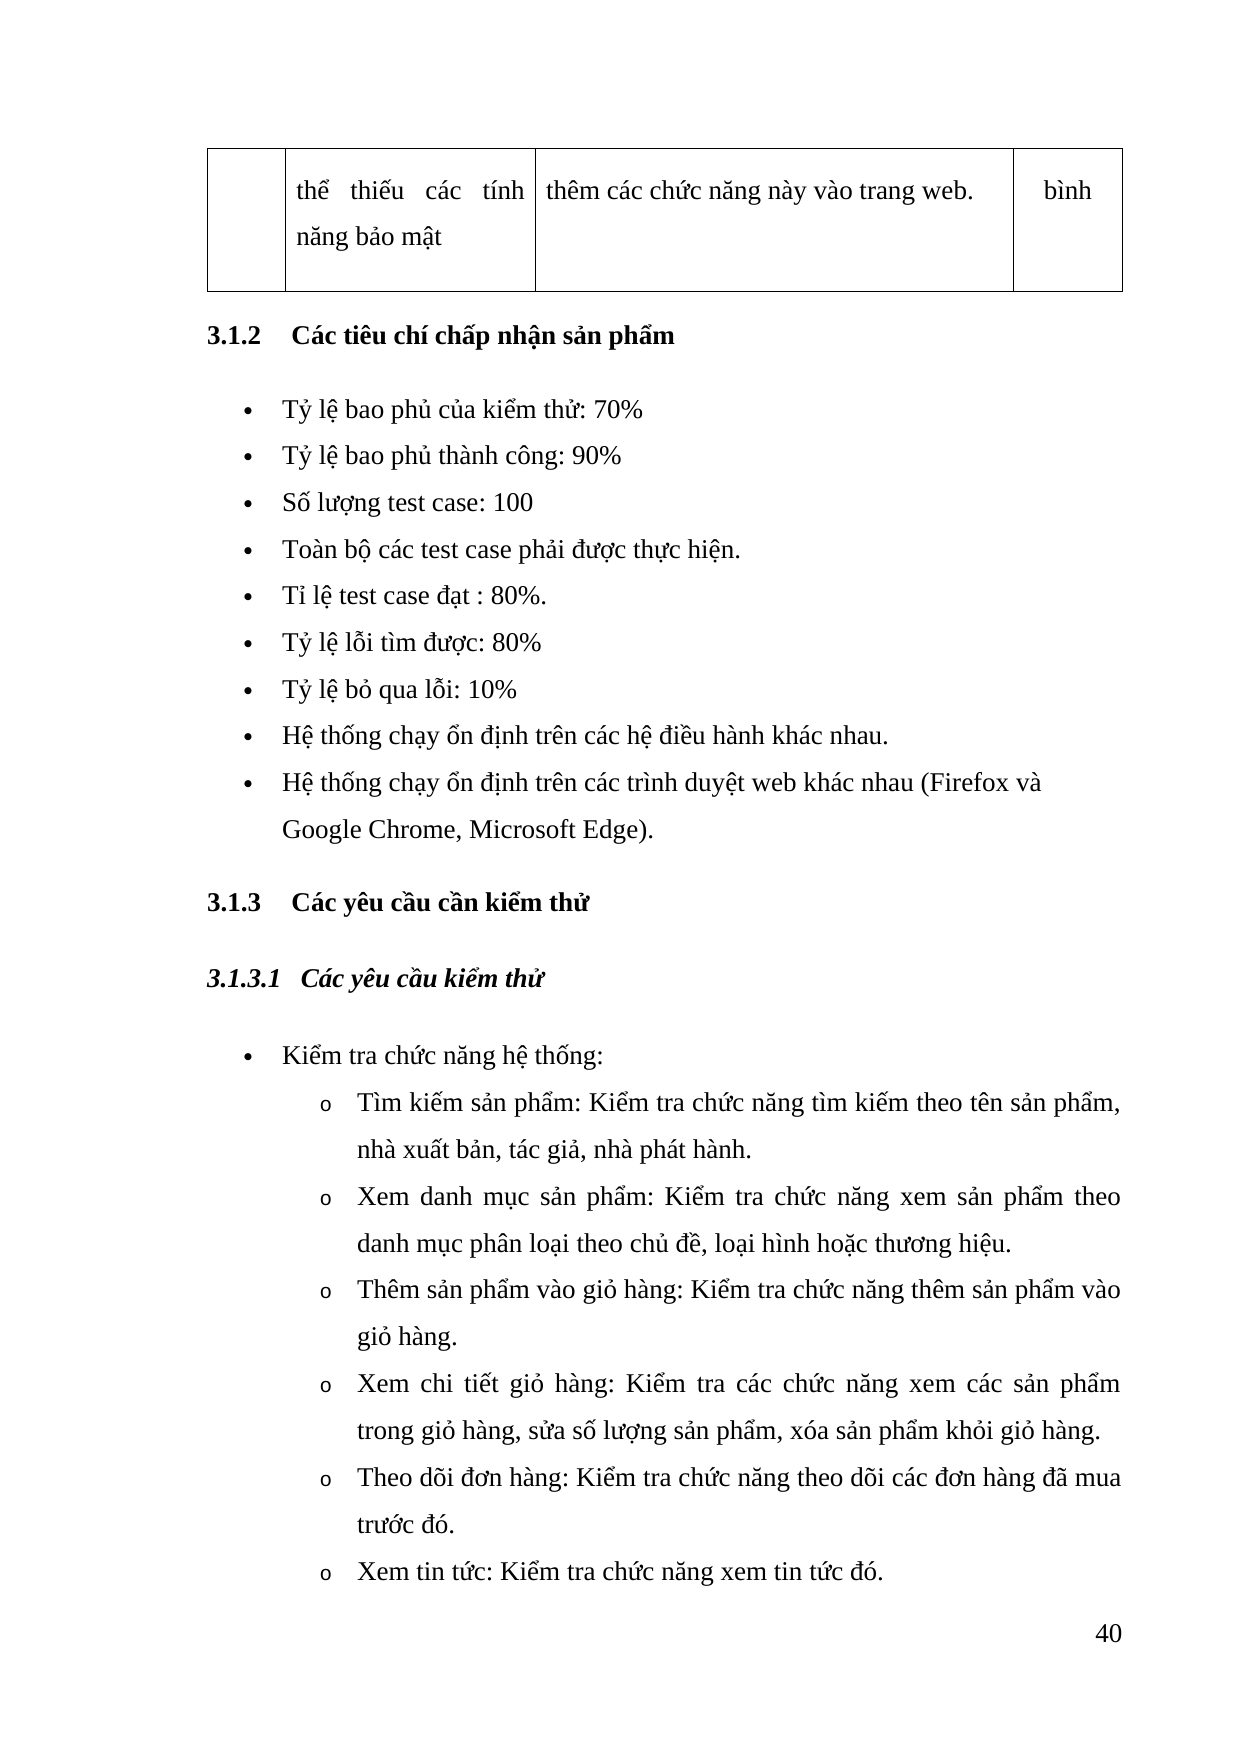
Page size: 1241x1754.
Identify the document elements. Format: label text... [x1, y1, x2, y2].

list Tỷ lệ bao phủ của kiểm thử: 70% [244, 393, 1122, 424]
list Tỷ lệ bỏ qua lỗi: 10% [244, 673, 1122, 704]
subtitle Các yêu cầu cần kiểm thử [207, 886, 1122, 918]
table_cell 4 [208, 149, 285, 291]
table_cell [536, 149, 1013, 291]
list Kiểm tra chức năng hệ thống: [244, 1039, 1122, 1070]
list Hệ thống chạy ổn định trên các hệ điều hành khác nhau. [244, 719, 1122, 751]
subtitle Các tiêu chí chấp nhận sản phẩm [207, 319, 1122, 350]
list Tỉ lệ test case đạt : 80%. [244, 579, 1122, 611]
list Tìm kiếm sản phẩm: Kiểm tra chức năng tìm kiếm theo tên sản phẩm, nhà xuất bản, tác giả, nhà phát hành. [319, 1086, 1122, 1164]
list Xem danh mục sản phẩm: Kiểm tra chức năng xem sản phẩm theo danh mục phân loại theo chủ đề, loại hình hoặc thương hiệu. [319, 1179, 1122, 1258]
list Hệ thống chạy ổn định trên các trình duyệt web khác nhau (Firefox và Google Chrome, Microsoft Edge). [244, 766, 1122, 844]
list Số lượng test case: 100 [244, 486, 1122, 517]
list Xem chi tiết giỏ hàng: Kiểm tra các chức năng xem các sản phẩm trong giỏ hàng, sửa số lượng sản phẩm, xóa sản phẩm khỏi giỏ hàng. [319, 1367, 1122, 1445]
list Xem tin tức: Kiểm tra chức năng xem tin tức đó. [319, 1554, 1122, 1586]
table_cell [286, 149, 535, 291]
table_cell Trung bình [1014, 149, 1122, 291]
list Tỷ lệ bao phủ thành công: 90% [244, 439, 1122, 471]
list Theo dõi đơn hàng: Kiểm tra chức năng theo dõi các đơn hàng đã mua trước đó. [319, 1461, 1122, 1539]
list Toàn bộ các test case phải được thực hiện. [244, 533, 1122, 564]
subtitle Các yêu cầu kiểm thử [207, 962, 1122, 993]
list Thêm sản phẩm vào giỏ hàng: Kiểm tra chức năng thêm sản phẩm vào giỏ hàng. [319, 1273, 1122, 1352]
list Tỷ lệ lỗi tìm được: 80% [244, 626, 1122, 657]
